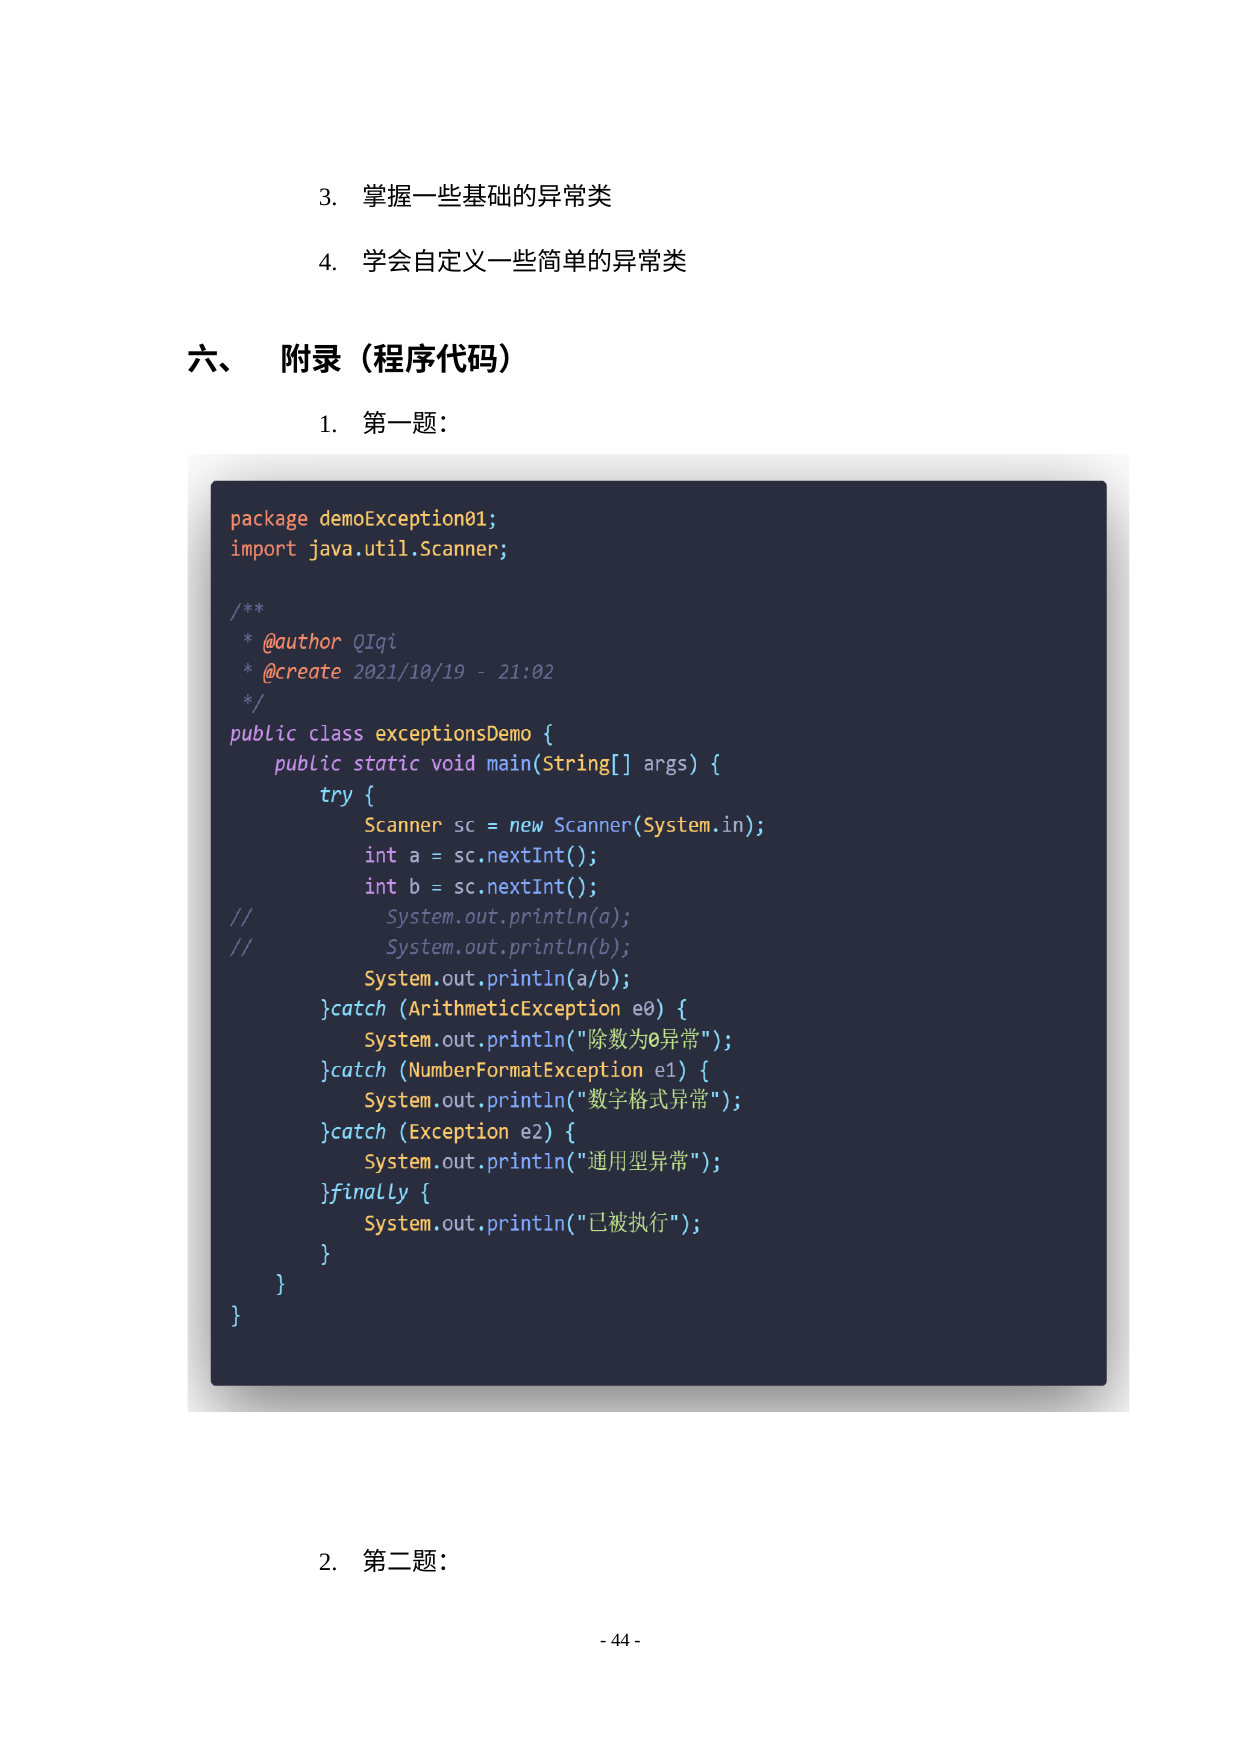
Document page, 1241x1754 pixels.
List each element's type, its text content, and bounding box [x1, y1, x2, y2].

list 学会自定义一些简单的异常类 [319, 227, 1053, 292]
list 附录（程序代码） [187, 324, 1053, 389]
list 掌握一些基础的异常类 [319, 162, 1053, 227]
picture [187, 454, 1130, 1412]
list 第一题： [319, 389, 1053, 454]
list 第二题： [319, 1527, 1053, 1592]
